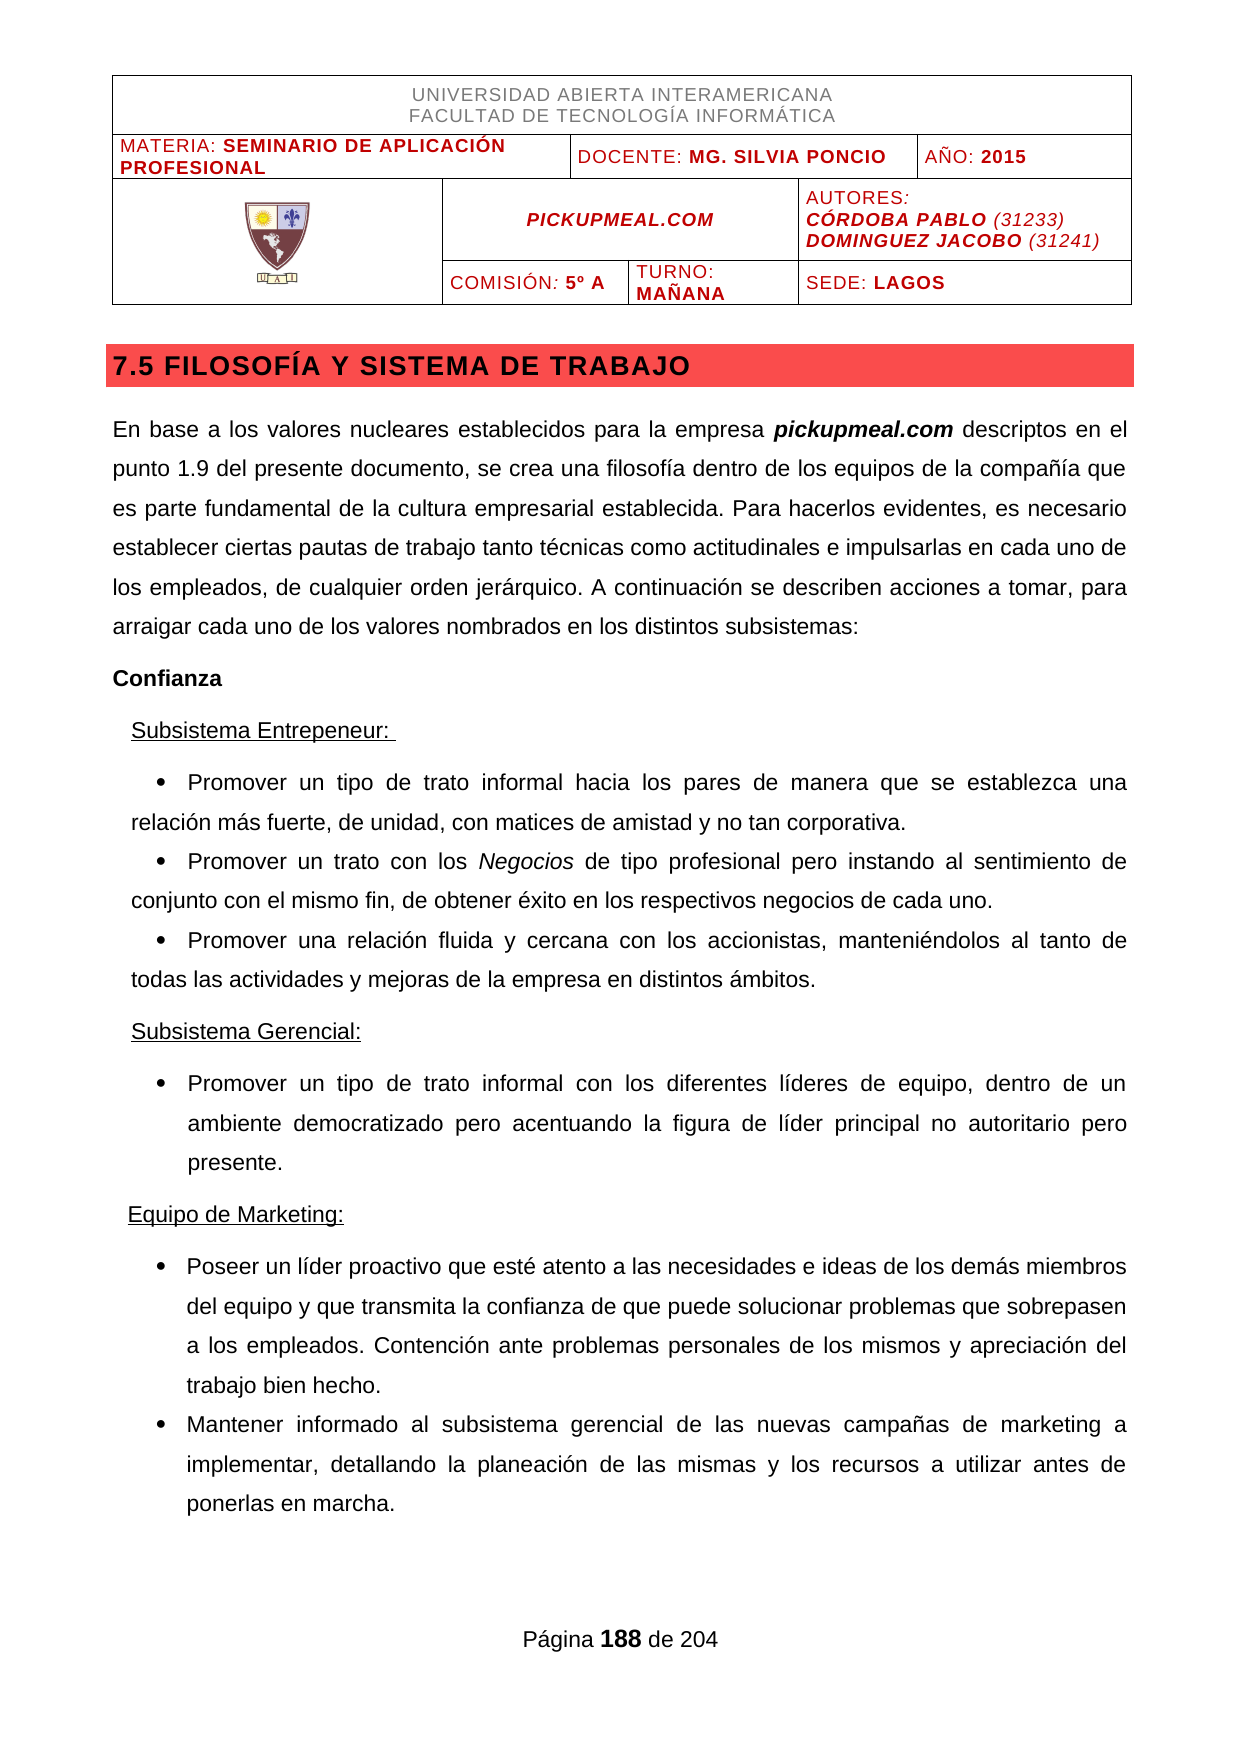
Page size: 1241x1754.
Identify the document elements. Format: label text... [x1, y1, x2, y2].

text Confianza [112, 665, 1128, 691]
list Promover una relación fluida y cercana con los accionistas, manteniéndolos al tanto de todas las actividades y mejoras de la empresa en distintos ámbitos. [131, 927, 1128, 993]
list Promover un tipo de trato informal con los diferentes líderes de equipo, dentro de un ambiente democratizado pero acentuando la figura de líder principal no autoritario pero presente. [157, 1070, 1128, 1176]
text En base a los valores nucleares establecidos para la empresa pickupmeal.com descriptos en el punto 1.9 del presente documento, se crea una filosofía dentro de los equipos de la compañía que es parte fundamental de la cultura empresarial establecida. Para hacerlos evidentes, es necesario establecer ciertas pautas de trabajo tanto técnicas como actitudinales e impulsarlas en cada uno de los empleados, de cualquier orden jerárquico. A continuación se describen acciones a tomar, para arraigar cada uno de los valores nombrados en los distintos subsistemas: [112, 416, 1128, 639]
subtitle 7.5 Filosofía y Sistema de trabajo [113, 350, 1128, 381]
text Subsistema Entrepeneur: [112, 717, 1128, 743]
list Promover un tipo de trato informal hacia los pares de manera que se establezca una relación más fuerte, de unidad, con matices de amistad y no tan corporativa. [131, 769, 1128, 835]
list Mantener informado al subsistema gerencial de las nuevas campañas de marketing a implementar, detallando la planeación de las mismas y los recursos a utilizar antes de ponerlas en marcha. [157, 1411, 1128, 1516]
text Equipo de Marketing: [112, 1201, 1128, 1228]
picture [230, 196, 325, 287]
text Subsistema Gerencial: [112, 1018, 1128, 1045]
list Promover un trato con los Negocios de tipo profesional pero instando al sentimiento de conjunto con el mismo fin, de obtener éxito en los respectivos negocios de cada uno. [131, 848, 1128, 914]
